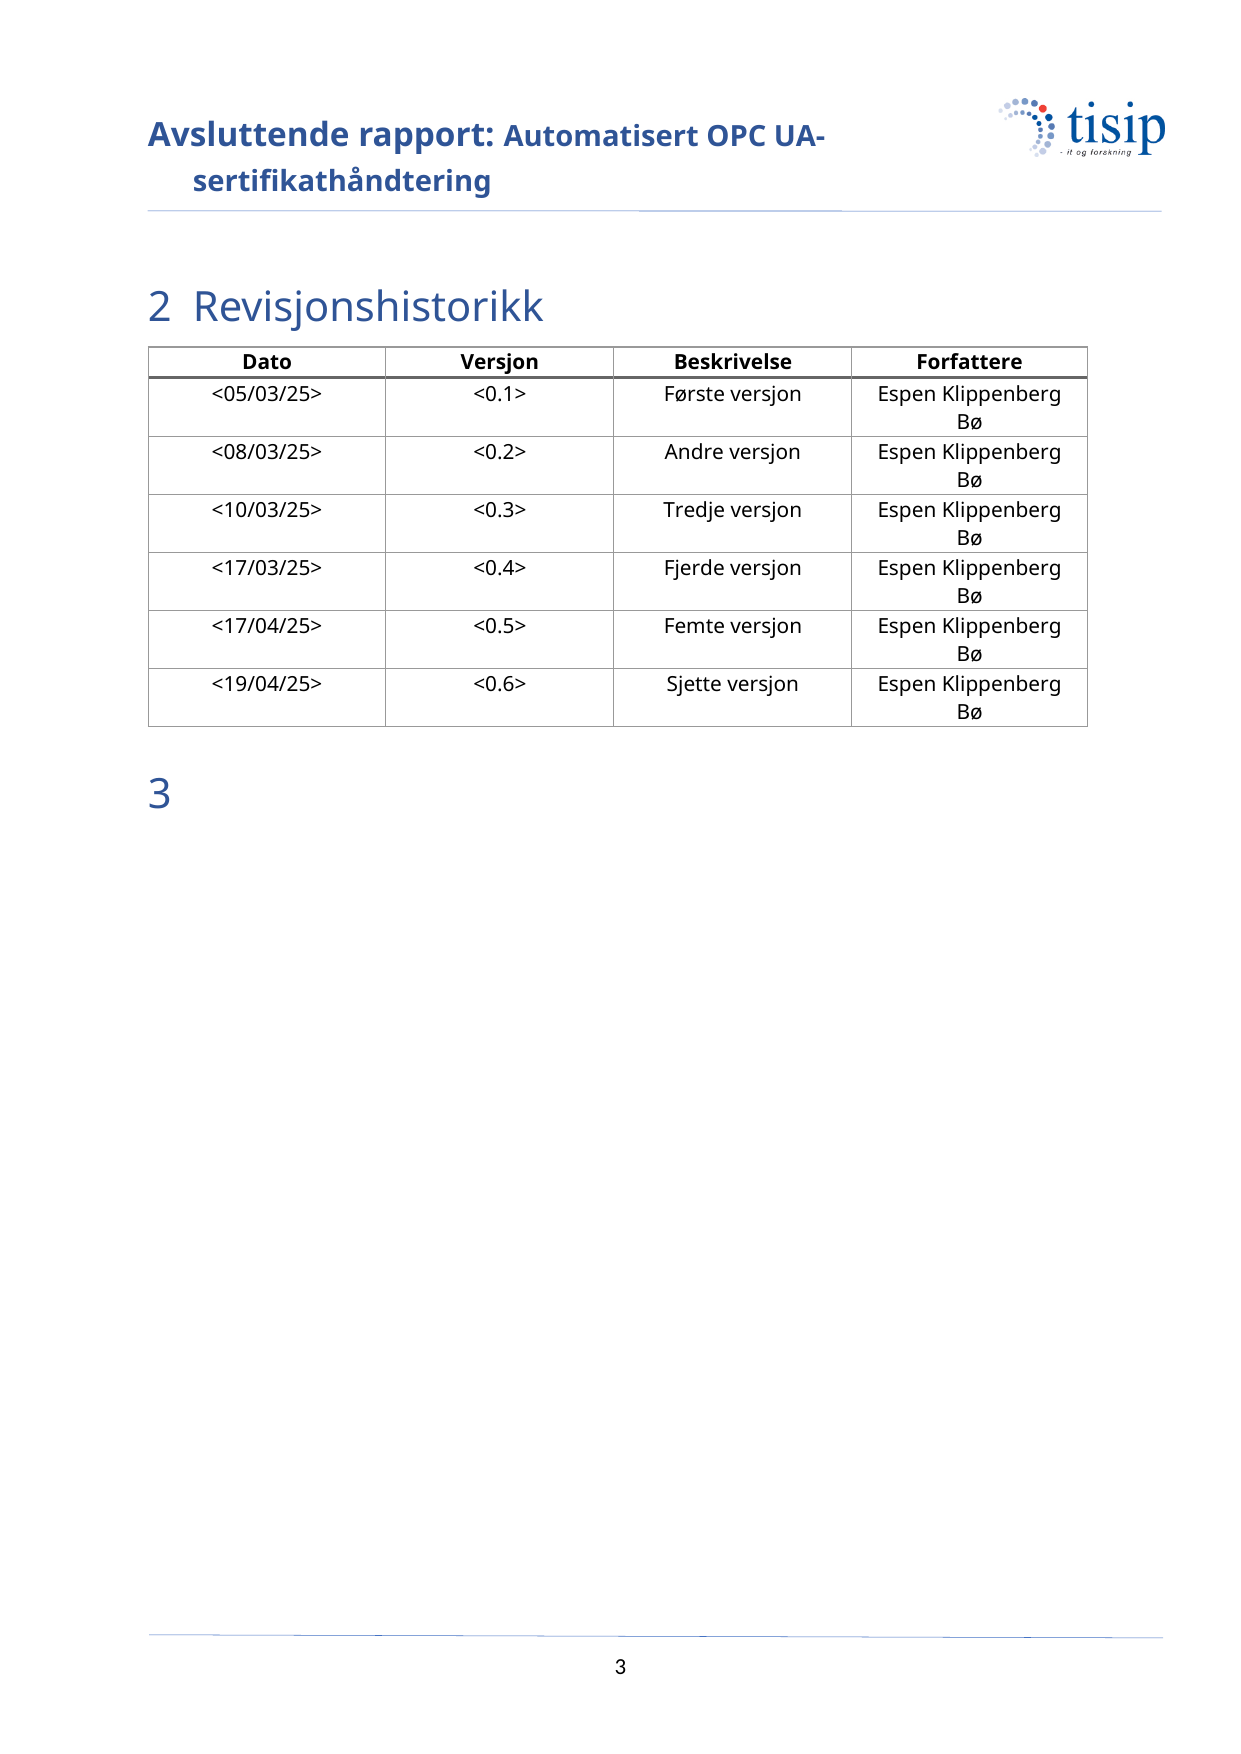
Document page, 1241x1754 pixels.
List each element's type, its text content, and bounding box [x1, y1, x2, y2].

table_cell Espen Klippenberg Bø [852, 669, 1087, 726]
table_cell Femte versjon [614, 611, 851, 668]
table_header Forfattere [852, 348, 1087, 376]
table_cell <0.4> [386, 553, 613, 610]
table_cell Andre versjon [614, 437, 851, 494]
table_cell <0.3> [386, 495, 613, 552]
table_cell Espen Klippenberg Bø [852, 553, 1087, 610]
table_cell <17/04/25> [149, 611, 385, 668]
table_header Versjon [386, 348, 613, 376]
table_cell <17/03/25> [149, 553, 385, 610]
table_cell <0.2> [386, 437, 613, 494]
table_cell <0.6> [386, 669, 613, 726]
table_cell <10/03/25> [149, 495, 385, 552]
table_header Dato [149, 348, 385, 376]
subtitle Revisjonshistorikk [148, 277, 1093, 334]
table_cell <0.1> [386, 379, 613, 436]
table_cell Espen Klippenberg Bø [852, 611, 1087, 668]
table_cell Tredje versjon [614, 495, 851, 552]
table_cell Espen Klippenberg Bø [852, 495, 1087, 552]
table_header Beskrivelse [614, 348, 851, 376]
table_cell Espen Klippenberg Bø [852, 437, 1087, 494]
table_cell Første versjon [614, 379, 851, 436]
table_cell Fjerde versjon [614, 553, 851, 610]
table_cell <08/03/25> [149, 437, 385, 494]
picture [991, 92, 1169, 160]
table_cell <0.5> [386, 611, 613, 668]
table_cell <05/03/25> [149, 379, 385, 436]
table_cell Espen Klippenberg Bø [852, 379, 1087, 436]
table_cell <19/04/25> [149, 669, 385, 726]
table_cell Sjette versjon [614, 669, 851, 726]
